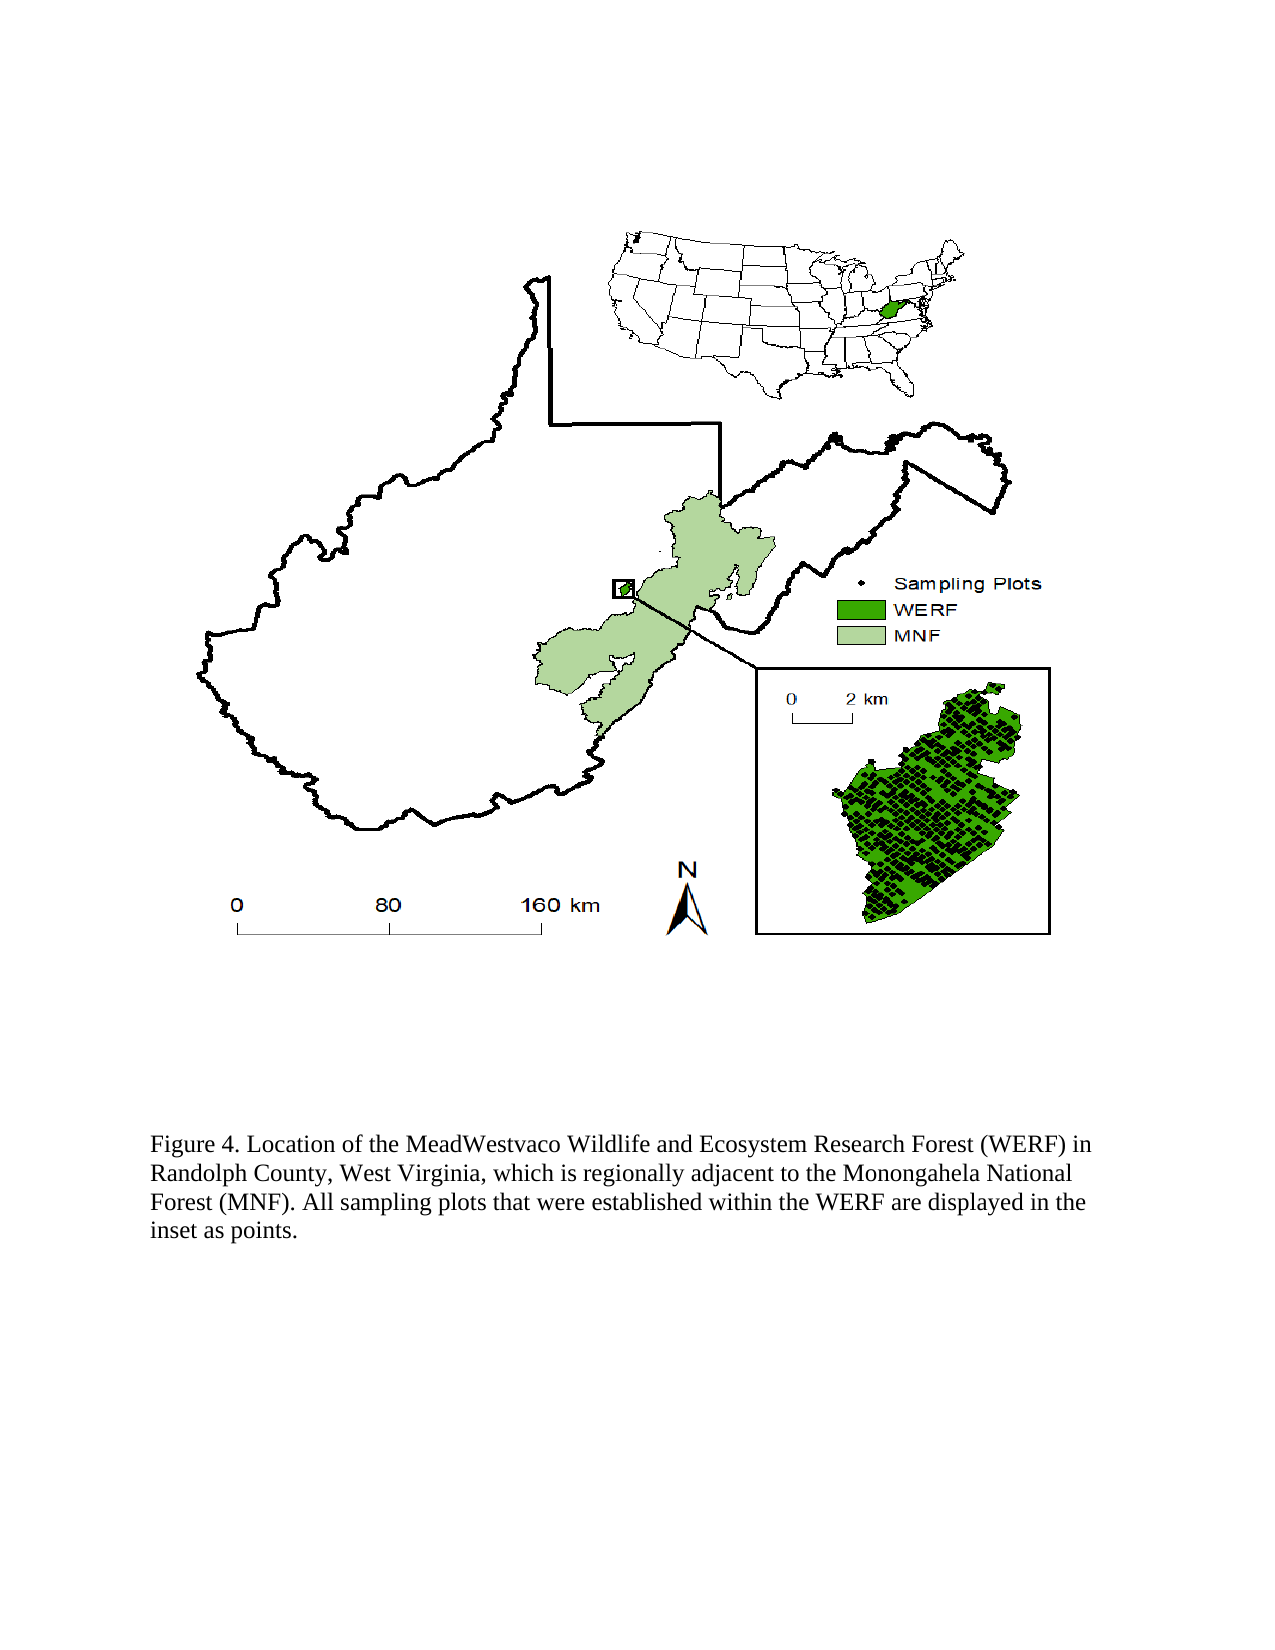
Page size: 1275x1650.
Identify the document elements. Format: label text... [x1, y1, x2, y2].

picture [150, 150, 1125, 1113]
text Figure 4. Location of the MeadWestvaco Wildlife and Ecosystem Research Forest (WERF) in Randolph County, West Virginia, which is regionally adjacent to the Monongahela National Forest (MNF). All sampling plots that were established within the WERF are displayed in the inset as points. [150, 1129, 1125, 1244]
